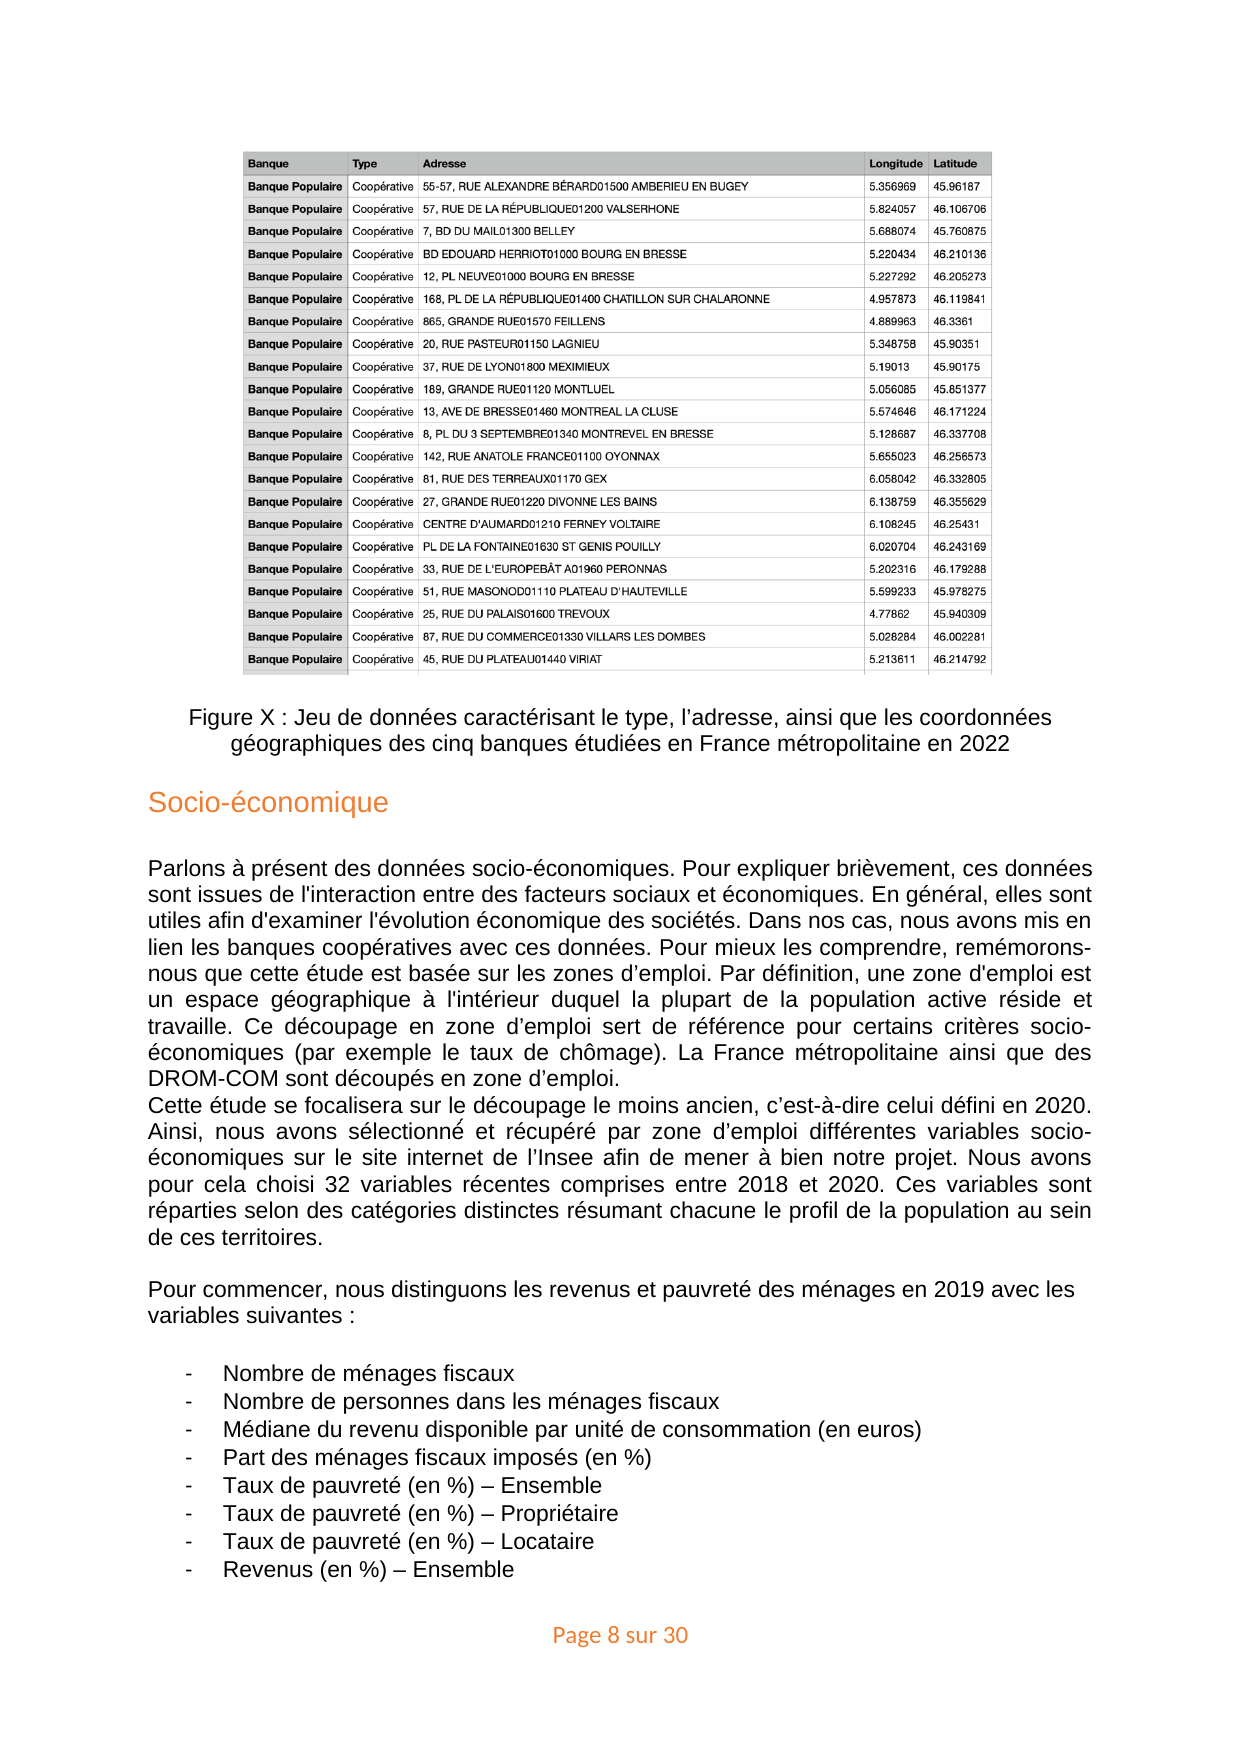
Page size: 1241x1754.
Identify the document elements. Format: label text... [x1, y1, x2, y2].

text Pour commencer, nous distinguons les revenus et pauvreté des ménages en 2019 avec les variables suivantes : [148, 1276, 1093, 1329]
list Taux de pauvreté (en %) – Locataire [185, 1527, 1093, 1556]
list Nombre de ménages fiscaux [185, 1359, 1093, 1387]
subtitle Socio-économique [148, 786, 1093, 819]
list Part des ménages fiscaux imposés (en %) [185, 1443, 1093, 1471]
text Parlons à présent des données socio-économiques. Pour expliquer brièvement, ces données sont issues de l'interaction entre des facteurs sociaux et économiques. En général, elles sont utiles afin d'examiner l'évolution économique des sociétés. Dans nos cas, nous avons mis en lien les banques coopératives avec ces données. Pour mieux les comprendre, remémorons-nous que cette étude est basée sur les zones d’emploi. Par définition, une zone d'emploi est un espace géographique à l'intérieur duquel la plupart de la population active réside et travaille. Ce découpage en zone d’emploi sert de référence pour certains critères socio-économiques (par exemple le taux de chômage). La France métropolitaine ainsi que des DROM-COM sont découpés en zone d’emploi. [148, 854, 1093, 1092]
picture [235, 147, 1005, 675]
text Figure X : Jeu de données caractérisant le type, l’adresse, ainsi que les coordonnées géographiques des cinq banques étudiées en France métropolitaine en 2022 [148, 704, 1093, 756]
list Nombre de personnes dans les ménages fiscaux [185, 1387, 1093, 1415]
list Médiane du revenu disponible par unité de consommation (en euros) [185, 1415, 1093, 1443]
list Revenus (en %) – Ensemble [185, 1556, 1093, 1583]
text Cette étude se focalisera sur le découpage le moins ancien, c’est-à-dire celui défini en 2020. Ainsi, nous avons sélectionné́ et récupéré par zone d’emploi différentes variables socio-économiques sur le site internet de l’Insee afin de mener à bien notre projet. Nous avons pour cela choisi 32 variables récentes comprises entre 2018 et 2020. Ces variables sont réparties selon des catégories distinctes résumant chacune le profil de la population au sein de ces territoires. [148, 1092, 1093, 1250]
list Taux de pauvreté (en %) – Ensemble [185, 1471, 1093, 1499]
list Taux de pauvreté (en %) – Propriétaire [185, 1499, 1093, 1527]
